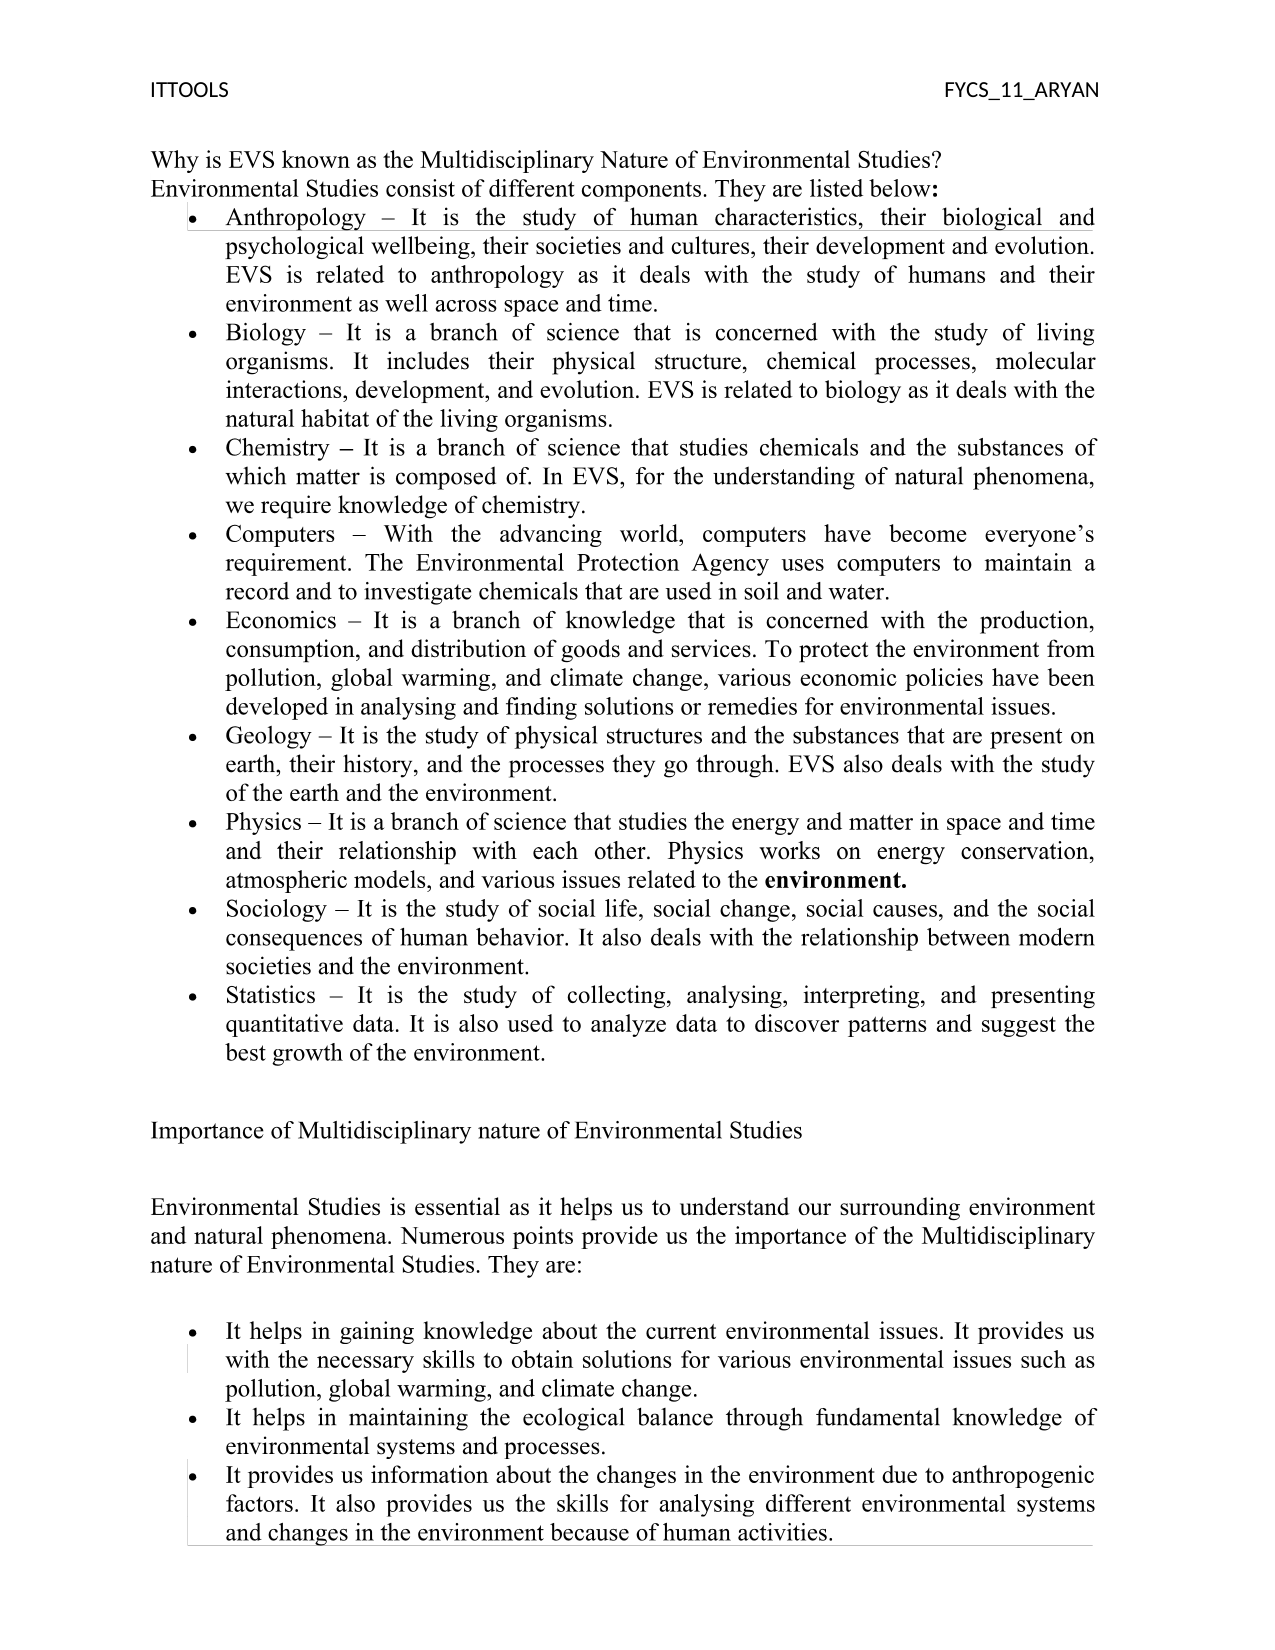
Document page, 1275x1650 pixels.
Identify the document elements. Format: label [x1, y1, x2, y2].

picture [149, 150, 1098, 1546]
